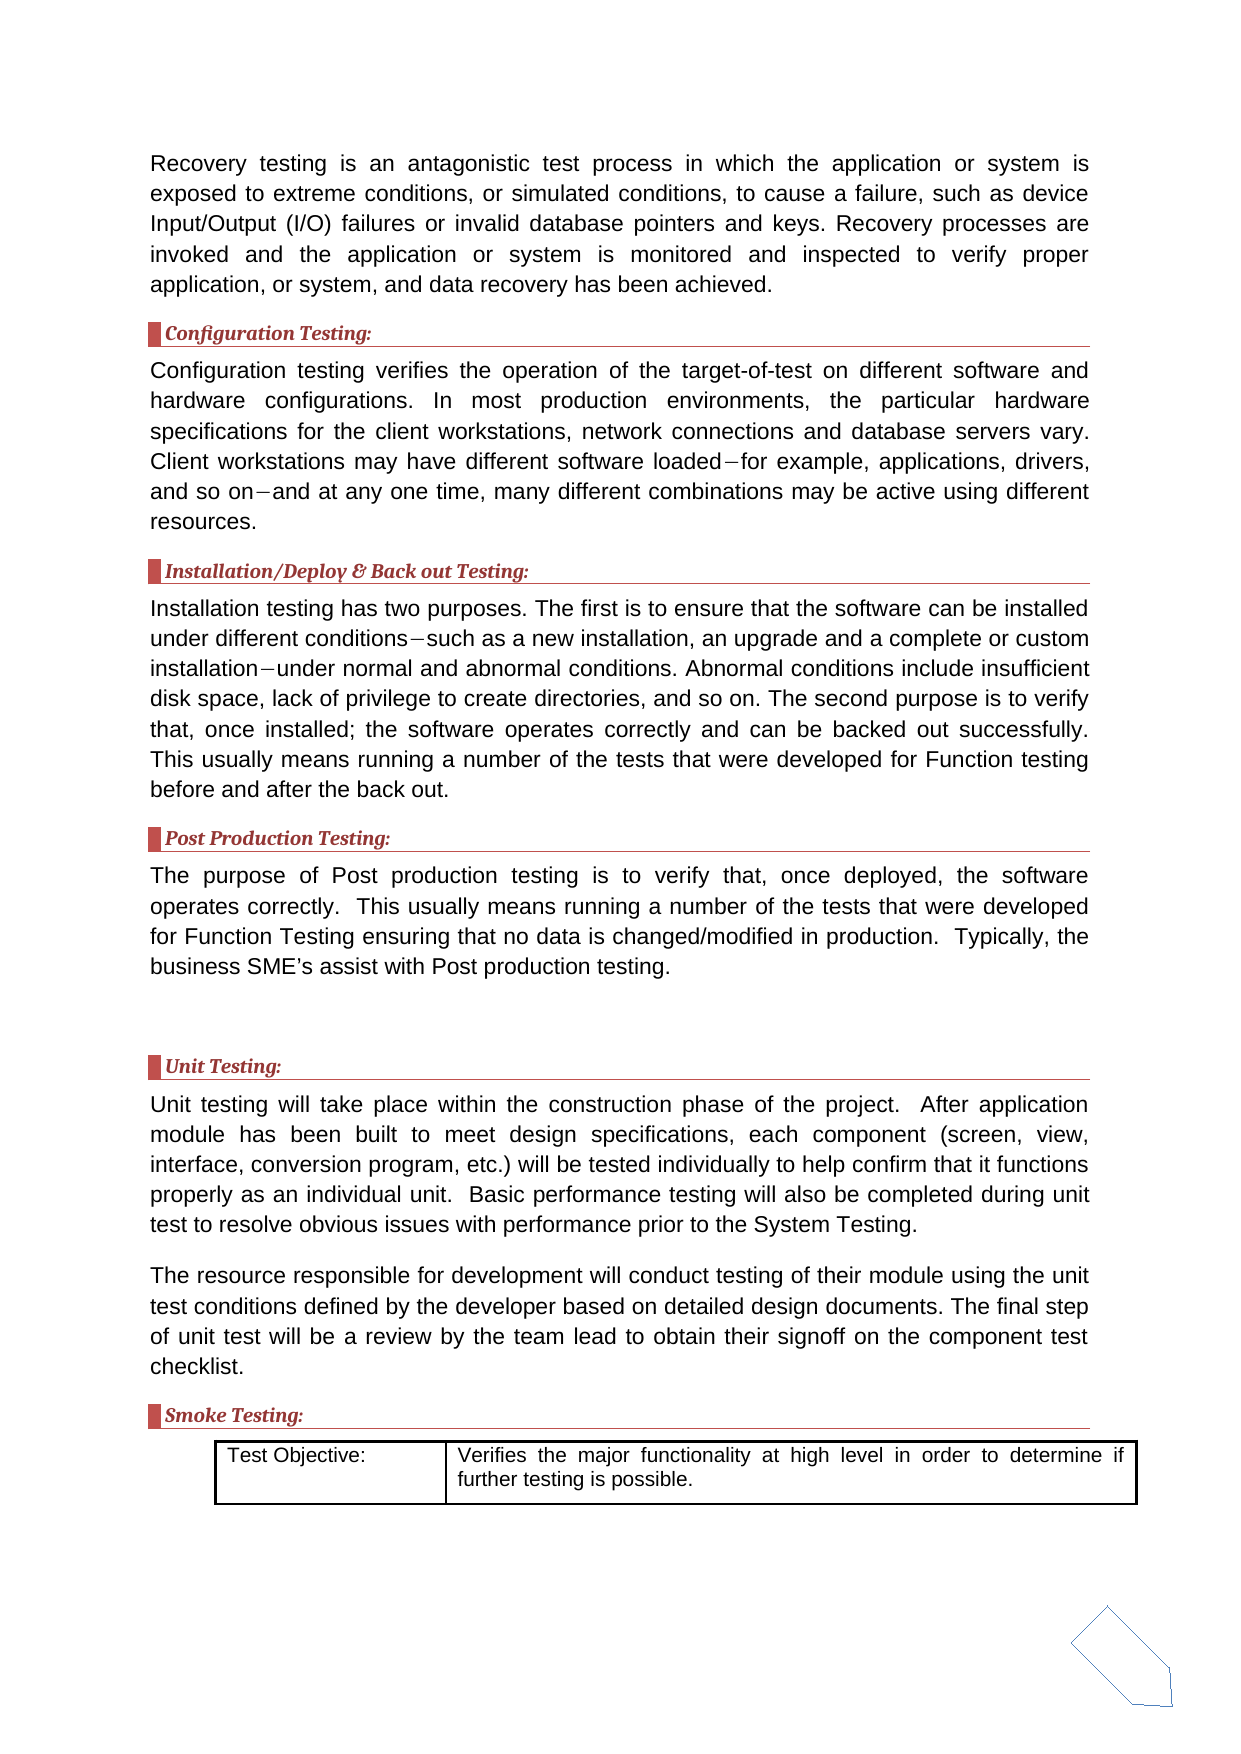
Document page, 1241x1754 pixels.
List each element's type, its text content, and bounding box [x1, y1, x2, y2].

subtitle Configuration Testing: [161, 322, 1090, 346]
table_header Test Objective: [217, 1443, 445, 1503]
table_header Verifies the major functionality at high level in order to determine if further testing is possible. [447, 1443, 1135, 1503]
text Unit testing will take place within the construction phase of the project. After application module has been built to meet design specifications, each component (screen, view, interface, conversion program, etc.) will be tested individually to help confirm that it functions properly as an individual unit. Basic performance testing will also be completed during unit test to resolve obvious issues with performance prior to the System Testing. [150, 1091, 1090, 1238]
subtitle Post Production Testing: [161, 827, 1090, 851]
text Recovery testing is an antagonistic test process in which the application or system is exposed to extreme conditions, or simulated conditions, to cause a failure, such as device Input/Output (I/O) failures or invalid database pointers and keys. Recovery processes are invoked and the application or system is monitored and inspected to verify proper application, or system, and data recovery has been achieved. [150, 150, 1090, 297]
text The resource responsible for development will conduct testing of their module using the unit test conditions defined by the developer based on detailed design documents. The final step of unit test will be a review by the team lead to obtain their signoff on the component test checklist. [150, 1262, 1090, 1379]
text The purpose of Post production testing is to verify that, once deployed, the software operates correctly. This usually means running a number of the tests that were developed for Function Testing ensuring that no data is changed/modified in production. Typically, the business SME’s assist with Post production testing. [150, 862, 1090, 979]
text Configuration testing verifies the operation of the target-of-test on different software and hardware configurations. In most production environments, the particular hardware specifications for the client workstations, network connections and database servers vary. Client workstations may have different software loadedfor example, applications, drivers, and so onand at any one time, many different combinations may be active using different resources. [150, 357, 1090, 535]
subtitle Installation/Deploy & Back out Testing: [161, 559, 1090, 583]
subtitle Smoke Testing: [161, 1404, 1090, 1428]
text Installation testing has two purposes. The first is to ensure that the software can be installed under different conditionssuch as a new installation, an upgrade and a complete or custom installationunder normal and abnormal conditions. Abnormal conditions include insufficient disk space, lack of privilege to create directories, and so on. The second purpose is to verify that, once installed; the software operates correctly and can be backed out successfully. This usually means running a number of the tests that were developed for Function testing before and after the back out. [150, 595, 1090, 802]
subtitle Unit Testing: [161, 1055, 1090, 1079]
